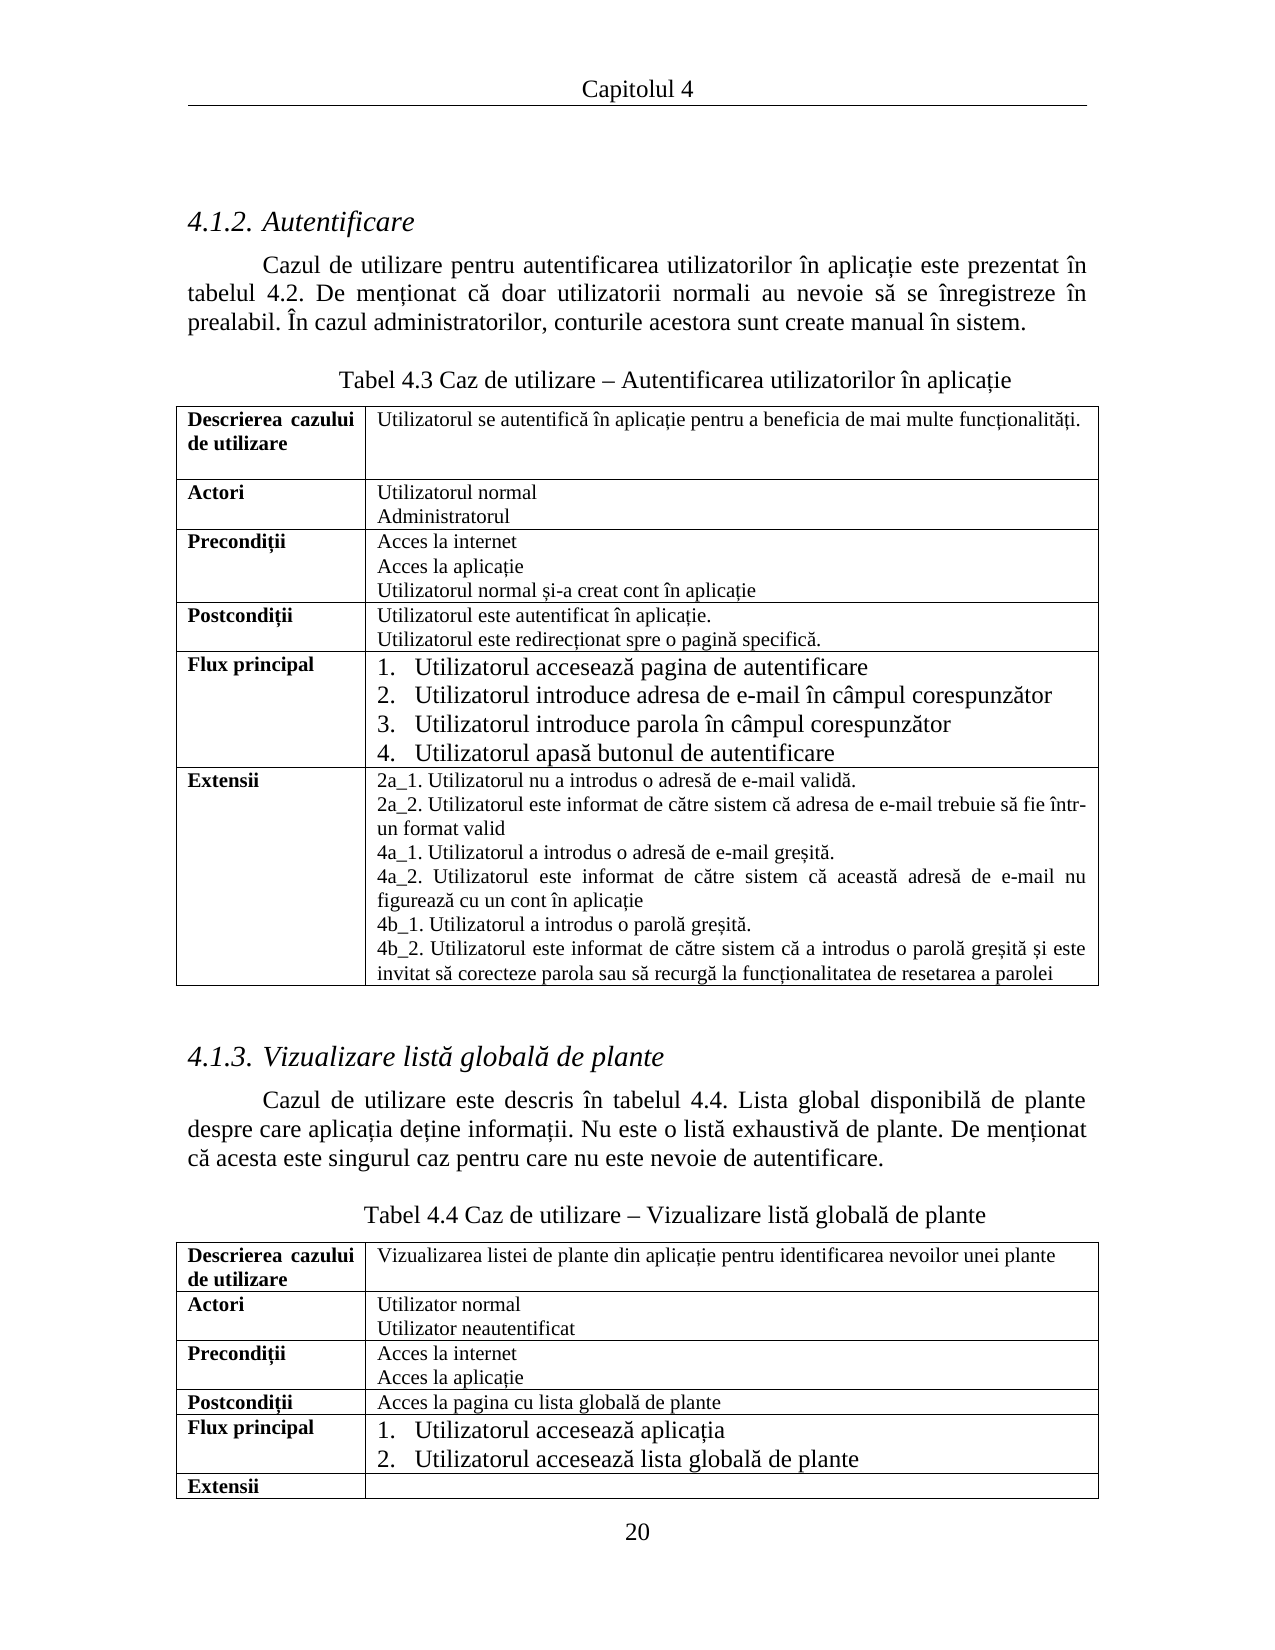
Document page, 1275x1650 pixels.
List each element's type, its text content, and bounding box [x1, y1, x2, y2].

table_cell Extensii [177, 1474, 365, 1498]
table_cell Extensii [177, 768, 365, 984]
table_cell Utilizatorul normal Administratorul [366, 480, 1098, 528]
table_cell Utilizator normal Utilizator neautentificat [366, 1292, 1098, 1340]
table_cell Actori [177, 1292, 365, 1340]
table_cell [366, 1474, 1098, 1498]
table_cell 2a_1. Utilizatorul nu a introdus o adresă de e-mail validă. 2a_2. Utilizatorul este informat de către sistem că adresa de e-mail trebuie să fie într-un format valid 4a_1. Utilizatorul a introdus o adresă de e-mail greșită. 4a_2. Utilizatorul este informat de către sistem că această adresă de e-mail nu figurează cu un cont în aplicație 4b_1. Utilizatorul a introdus o parolă greșită. 4b_2. Utilizatorul este informat de către sistem că a introdus o parolă greșită și este invitat să corecteze parola sau să recurgă la funcționalitatea de resetarea a parolei [366, 768, 1098, 984]
text Cazul de utilizare pentru autentificarea utilizatorilor în aplicație este prezentat în tabelul 4.2. De menționat că doar utilizatorii normali au nevoie să se înregistreze în prealabil. În cazul administratorilor, conturile acestora sunt create manual în sistem. [187, 250, 1087, 336]
table_header Descrierea cazului de utilizare [177, 1243, 365, 1291]
table_cell Flux principal [177, 1415, 365, 1473]
subtitle Vizualizare listă globală de plante [187, 1039, 1087, 1073]
table_cell Utilizatorul accesează pagina de autentificare Utilizatorul introduce adresa de e-mail în câmpul corespunzător Utilizatorul introduce parola în câmpul corespunzător Utilizatorul apasă butonul de autentificare [366, 652, 1098, 767]
table_cell Utilizatorul este autentificat în aplicație. Utilizatorul este redirecționat spre o pagină specifică. [366, 603, 1098, 651]
subtitle Autentificare [187, 204, 1087, 237]
table_cell Acces la pagina cu lista globală de plante [366, 1390, 1098, 1414]
table_cell Flux principal [177, 652, 365, 767]
table_header Utilizatorul se autentifică în aplicație pentru a beneficia de mai multe funcționalități. [366, 407, 1098, 479]
table_cell Postcondiții [177, 603, 365, 651]
table_cell Actori [177, 480, 365, 528]
table_header Descrierea cazului de utilizare [177, 407, 365, 479]
table_cell Postcondiții [177, 1390, 365, 1414]
table_cell Precondiții [177, 1341, 365, 1389]
table_cell Acces la internet Acces la aplicație Utilizatorul normal și-a creat cont în aplicație [366, 530, 1098, 602]
table_cell Acces la internet Acces la aplicație [366, 1341, 1098, 1389]
table_header Vizualizarea listei de plante din aplicație pentru identificarea nevoilor unei plante [366, 1243, 1098, 1291]
table_cell Precondiții [177, 530, 365, 602]
table_cell Utilizatorul accesează aplicația Utilizatorul accesează lista globală de plante [366, 1415, 1098, 1473]
text Cazul de utilizare este descris în tabelul 4.4. Lista global disponibilă de plante despre care aplicația deține informații. Nu este o listă exhaustivă de plante. De menționat că acesta este singurul caz pentru care nu este nevoie de autentificare. [187, 1085, 1087, 1172]
